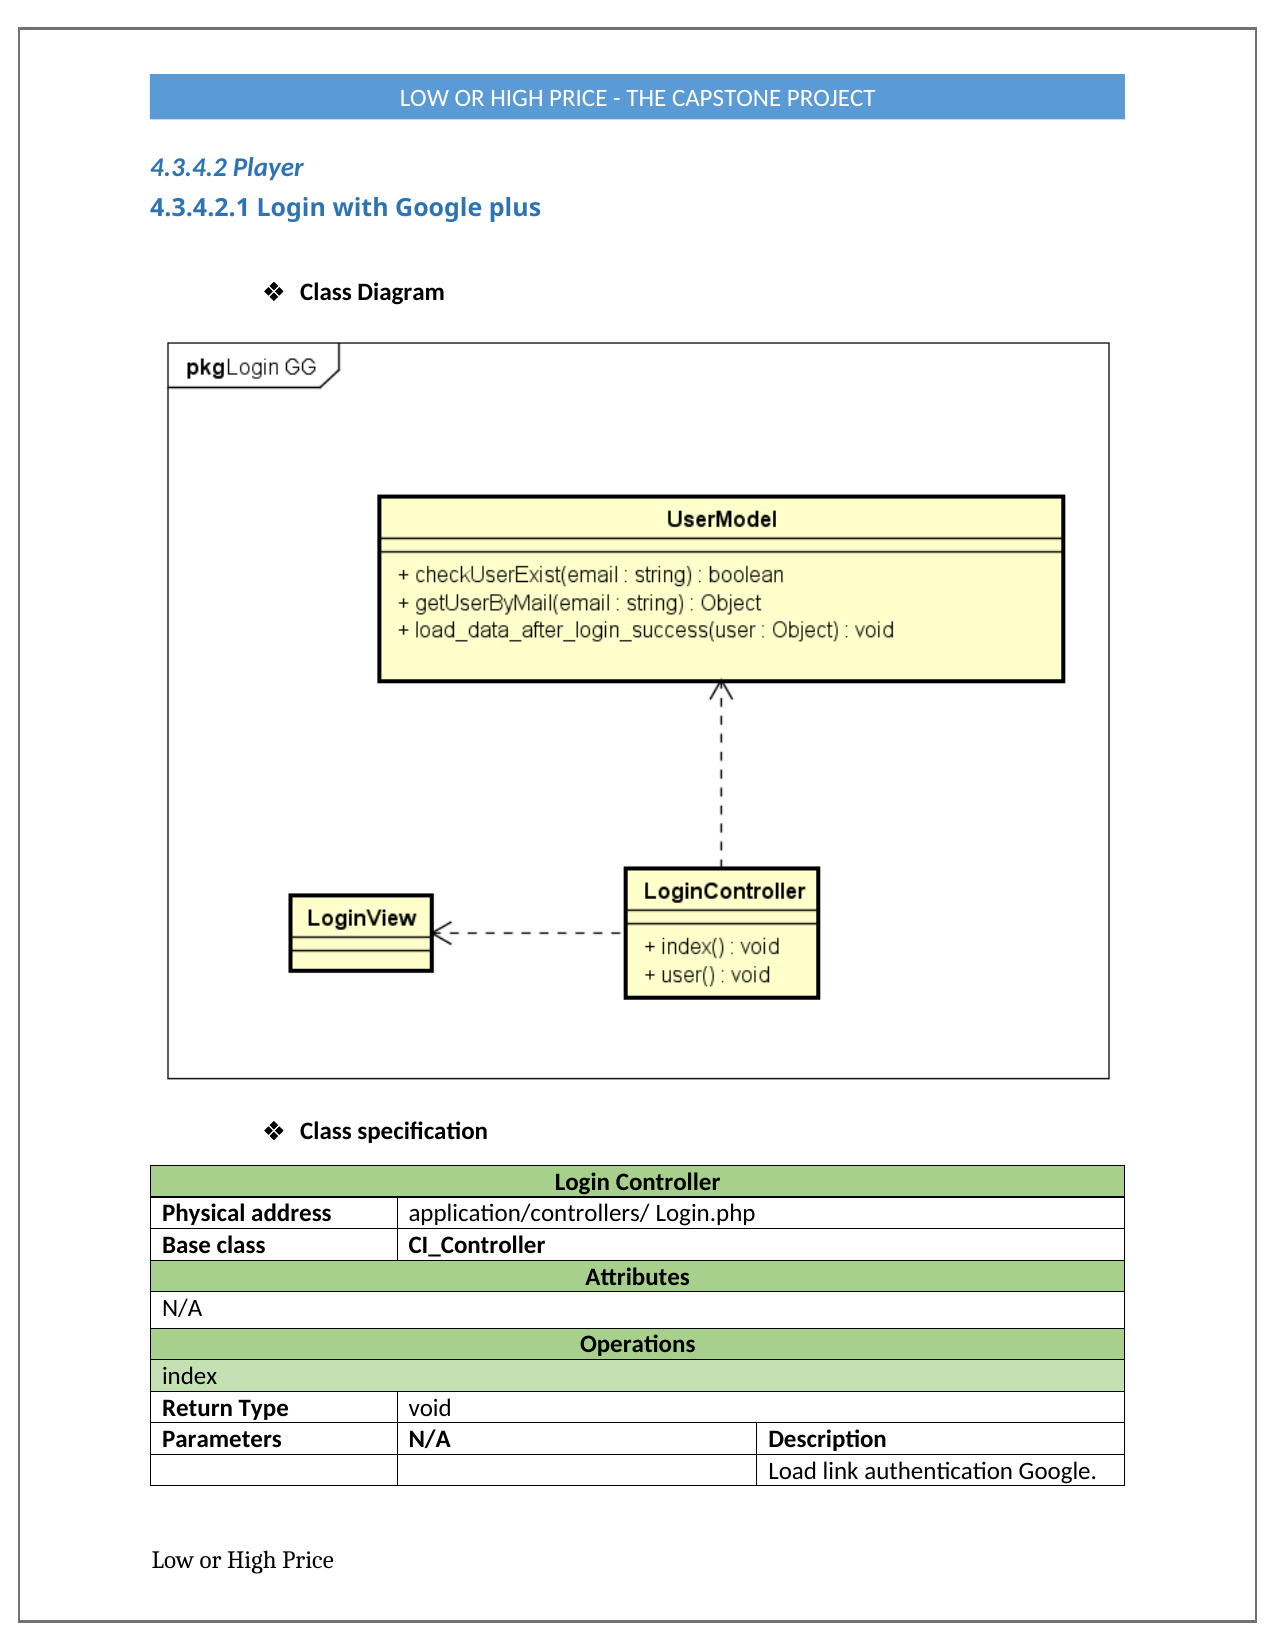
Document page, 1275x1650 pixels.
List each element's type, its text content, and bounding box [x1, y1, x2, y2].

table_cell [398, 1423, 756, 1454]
list Class Diagram [262, 276, 1125, 307]
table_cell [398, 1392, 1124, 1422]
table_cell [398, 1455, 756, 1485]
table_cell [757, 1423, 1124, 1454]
subtitle 4.3.4.2 Player [150, 150, 1125, 183]
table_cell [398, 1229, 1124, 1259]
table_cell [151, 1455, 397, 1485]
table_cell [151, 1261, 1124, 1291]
list Class specification [262, 1115, 1125, 1146]
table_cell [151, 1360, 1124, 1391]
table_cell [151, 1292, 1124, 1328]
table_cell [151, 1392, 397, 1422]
picture [150, 325, 1125, 1097]
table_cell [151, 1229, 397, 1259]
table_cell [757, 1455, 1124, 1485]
subtitle 4.3.4.2.1 Login with Google plus [150, 190, 1125, 224]
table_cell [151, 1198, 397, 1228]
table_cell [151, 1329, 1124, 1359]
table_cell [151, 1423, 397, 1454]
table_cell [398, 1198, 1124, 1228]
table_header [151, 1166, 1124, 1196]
